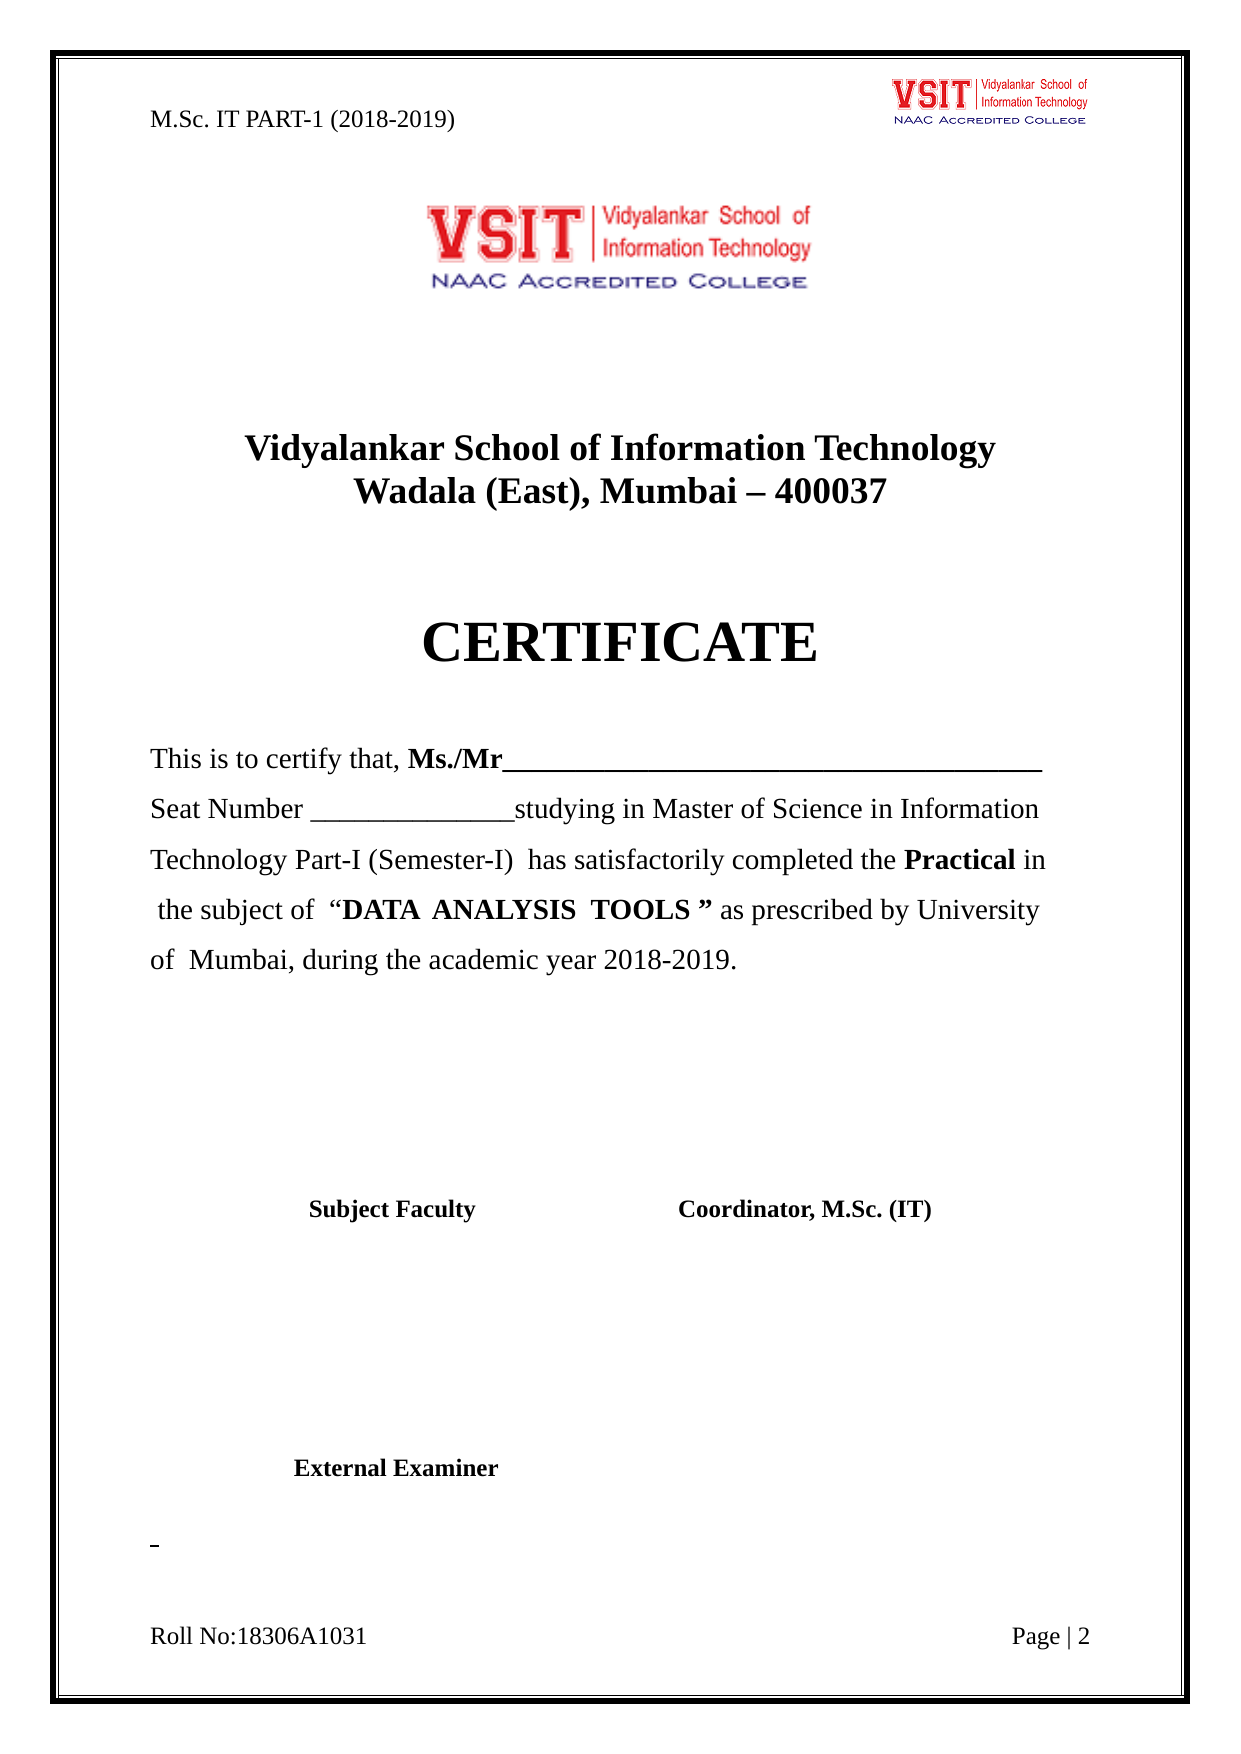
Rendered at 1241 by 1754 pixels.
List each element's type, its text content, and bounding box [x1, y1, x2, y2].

text This is to certify that, Ms./Mr_____________________________________ [150, 741, 1090, 775]
text Seat Number ______________studying in Master of Science in Information Technology Part-I (Semester-I) has satisfactorily completed the Practical in [150, 792, 1090, 875]
picture [888, 75, 1091, 128]
text the subject of “DATA ANALYSIS TOOLS ” as prescribed by University [150, 892, 1090, 926]
text External Examiner [225, 1453, 1090, 1482]
text Vidyalankar School of Information Technology [150, 425, 1090, 468]
text of Mumbai, during the academic year 2018-2019. [150, 942, 1090, 976]
text Subject Faculty Coordinator, M.Sc. (IT) [150, 1194, 1090, 1223]
picture [420, 197, 820, 296]
text Wadala (East), Mumbai – 400037 [150, 468, 1090, 511]
text CERTIFICATE [150, 607, 1090, 674]
